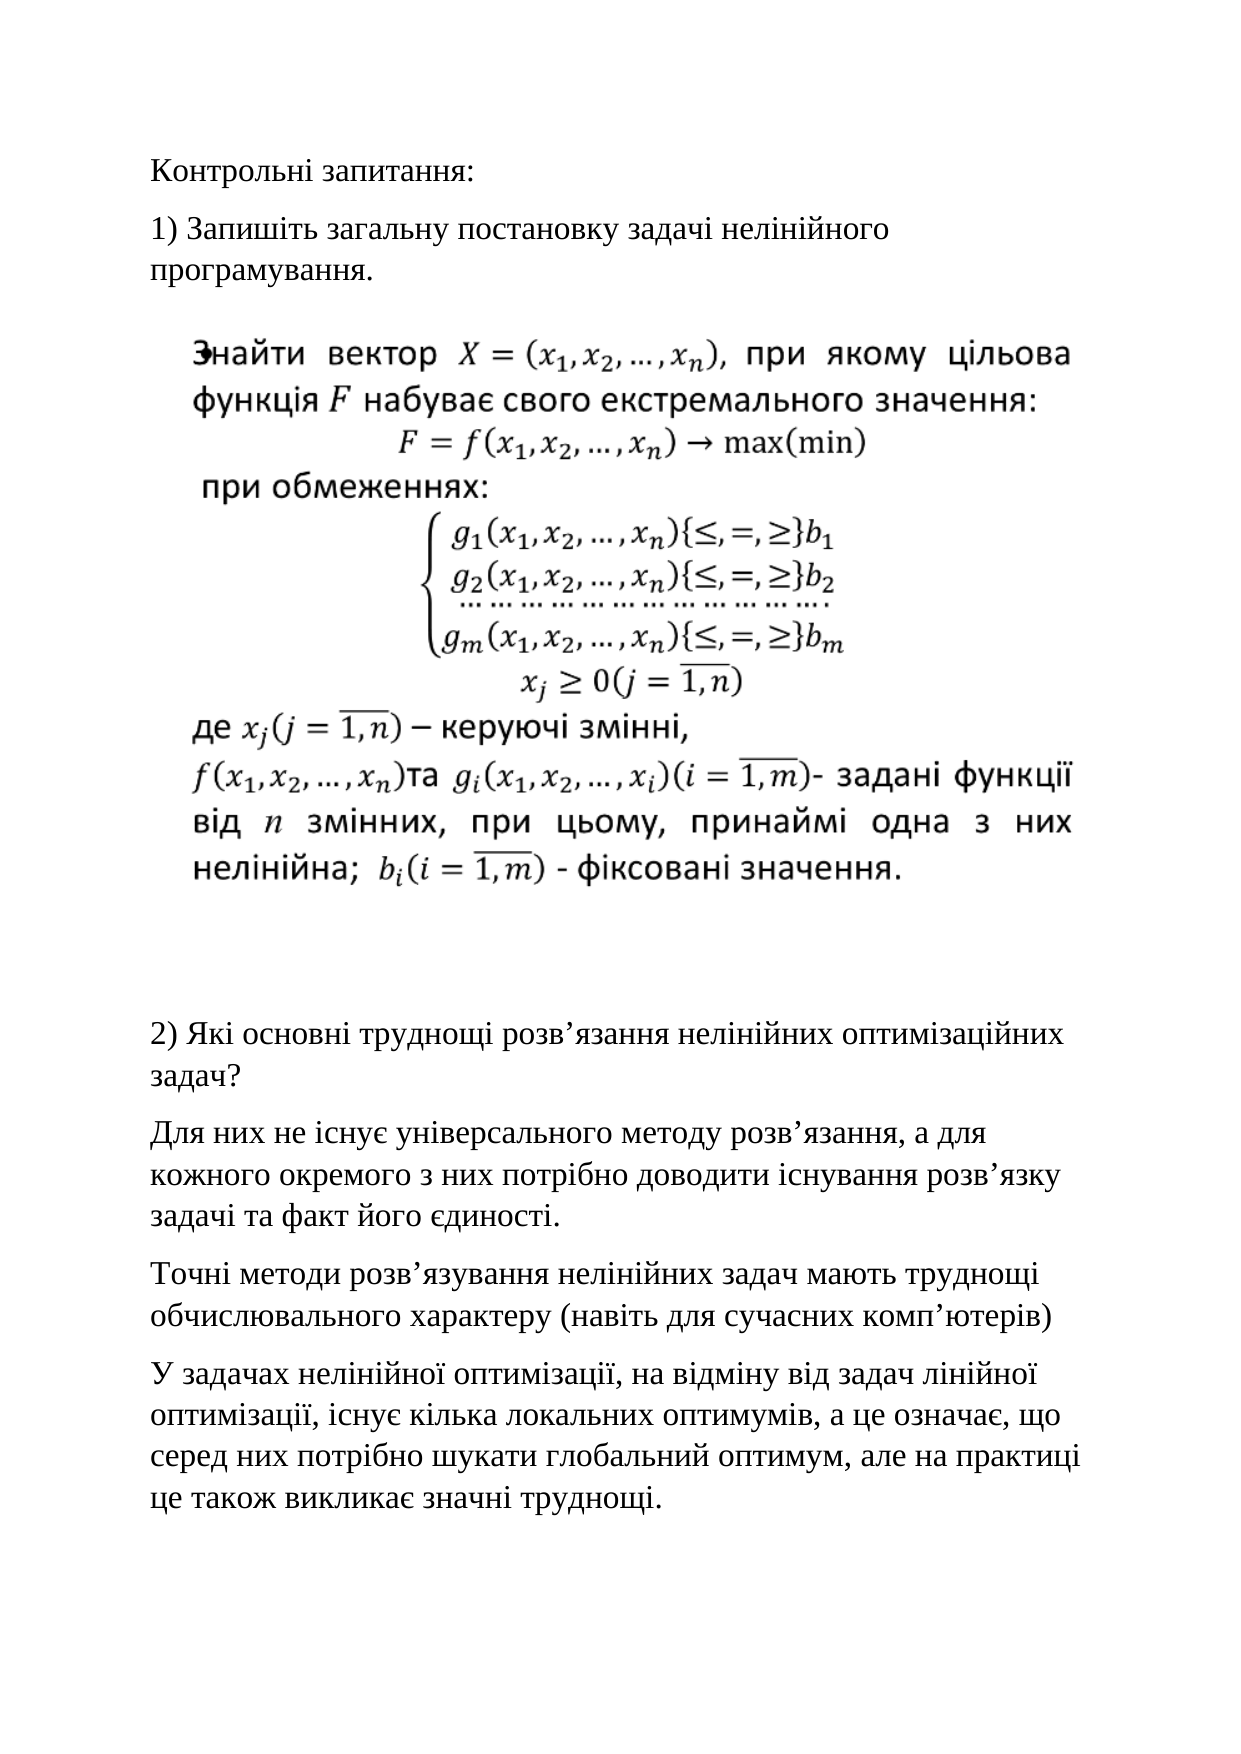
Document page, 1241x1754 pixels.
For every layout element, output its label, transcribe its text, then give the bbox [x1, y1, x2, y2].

text У задачах нелінійної оптимізації, на відміну від задач лінійної оптимізації, існує кілька локальних оптимумів, а це означає, що серед них потрібно шукати глобальний оптимум, але на практиці це також викликає значні труднощі. [150, 1353, 1090, 1515]
list Які основні труднощі розв’язання нелінійних оптимізаційних задач? [150, 1013, 1090, 1093]
picture [150, 307, 1090, 890]
list Контрольні запитання: [150, 150, 1090, 188]
text Точні методи розв’язування нелінійних задач мають труднощі обчислювального характеру (навіть для сучасних комп’ютерів) [150, 1253, 1090, 1333]
list Запишіть загальну постановку задачі нелінійного програмування. [150, 208, 1090, 288]
text Для них не існує універсального методу розв’язання, а для кожного окремого з них потрібно доводити існування розв’язку задачі та факт його єдиності. [150, 1113, 1090, 1234]
